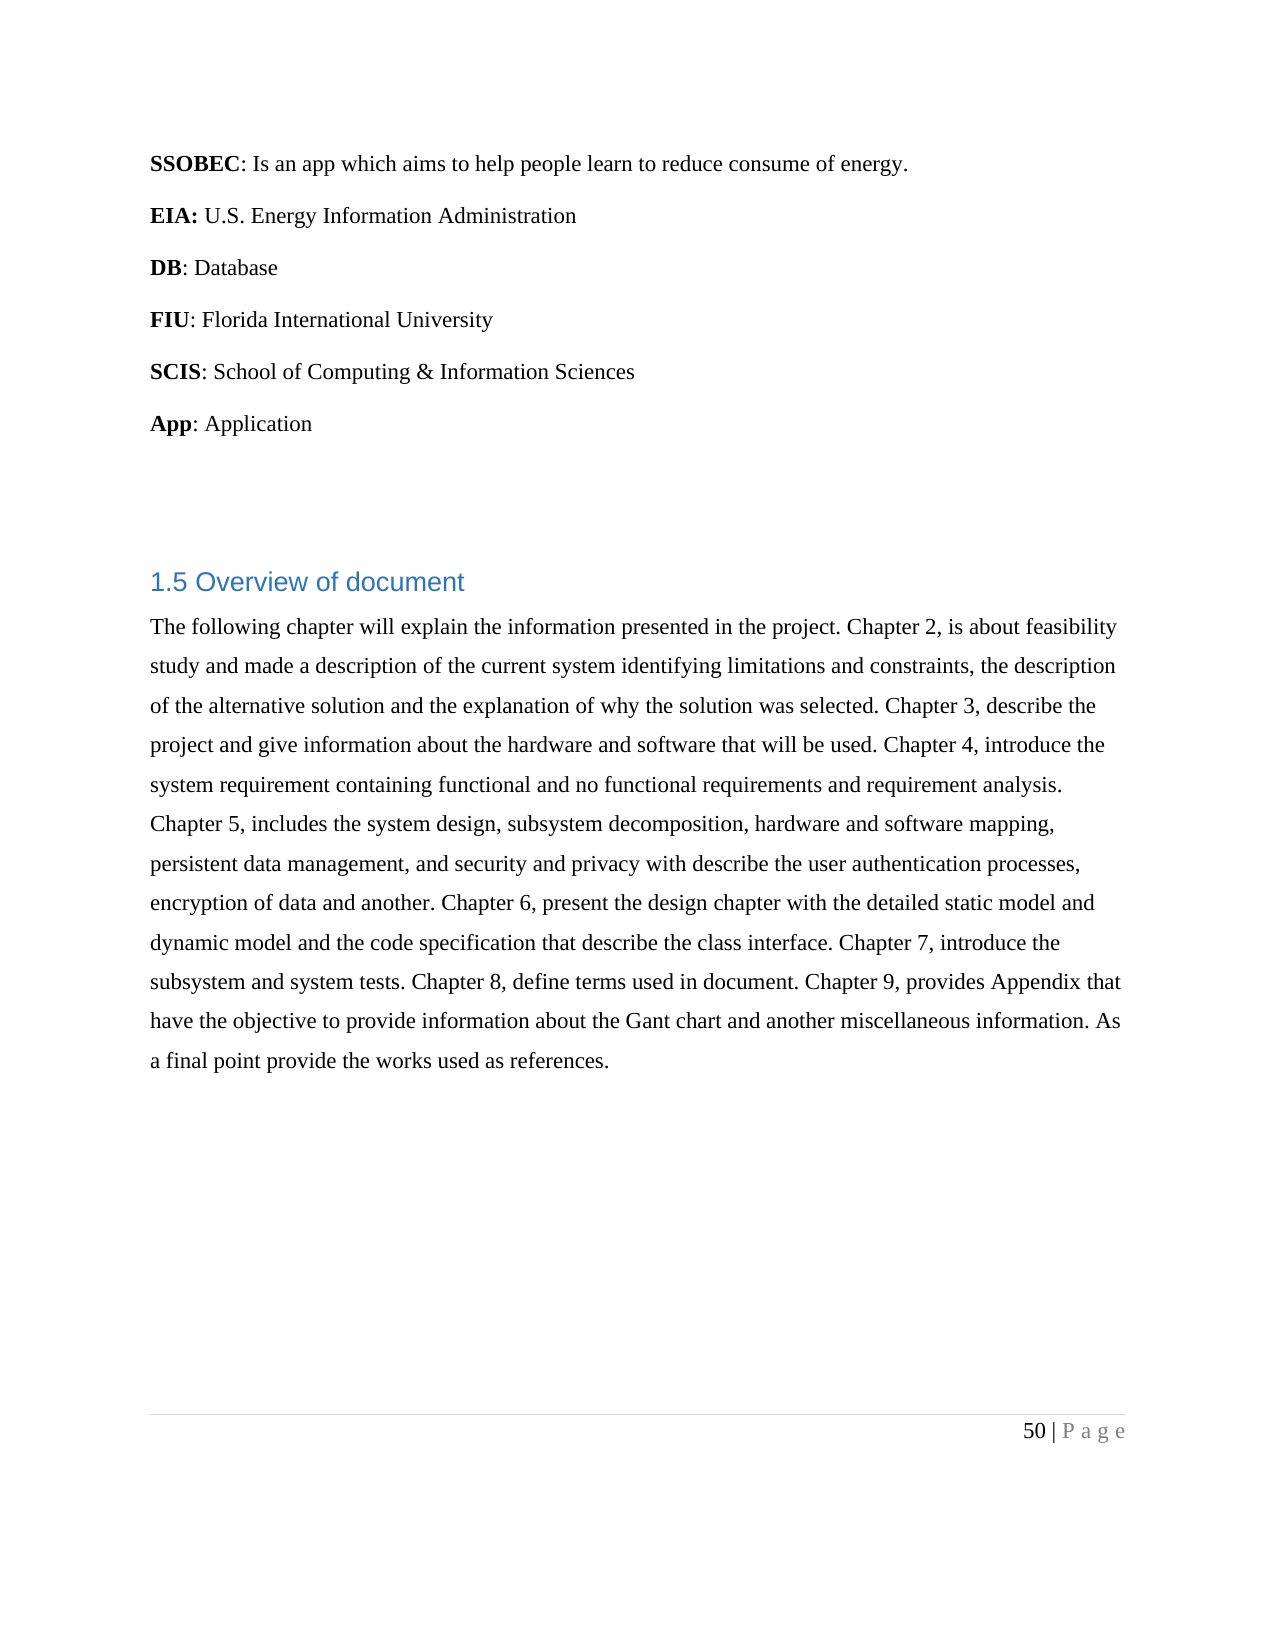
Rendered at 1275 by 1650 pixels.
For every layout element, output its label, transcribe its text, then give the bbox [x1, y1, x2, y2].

text The following chapter will explain the information presented in the project. Chapter 2, is about feasibility study and made a description of the current system identifying limitations and constraints, the description of the alternative solution and the explanation of why the solution was selected. Chapter 3, describe the project and give information about the hardware and software that will be used. Chapter 4, introduce the system requirement containing functional and no functional requirements and requirement analysis. Chapter 5, includes the system design, subsystem decomposition, hardware and software mapping, persistent data management, and security and privacy with describe the user authentication processes, encryption of data and another. Chapter 6, present the design chapter with the detailed static model and dynamic model and the code specification that describe the class interface. Chapter 7, introduce the subsystem and system tests. Chapter 8, define terms used in document. Chapter 9, provides Appendix that have the objective to provide information about the Gant chart and another miscellaneous information. As a final point provide the works used as references. [150, 613, 1125, 1073]
text DB: Database [150, 254, 1125, 280]
text App: Application [150, 410, 1125, 436]
text SSOBEC: Is an app which aims to help people learn to reduce consume of energy. [150, 150, 1125, 176]
text SCIS: School of Computing & Information Sciences [150, 358, 1125, 384]
text EIA: U.S. Energy Information Administration [150, 202, 1125, 228]
text FIU: Florida International University [150, 306, 1125, 332]
subtitle 1.5 Overview of document [150, 566, 1125, 597]
